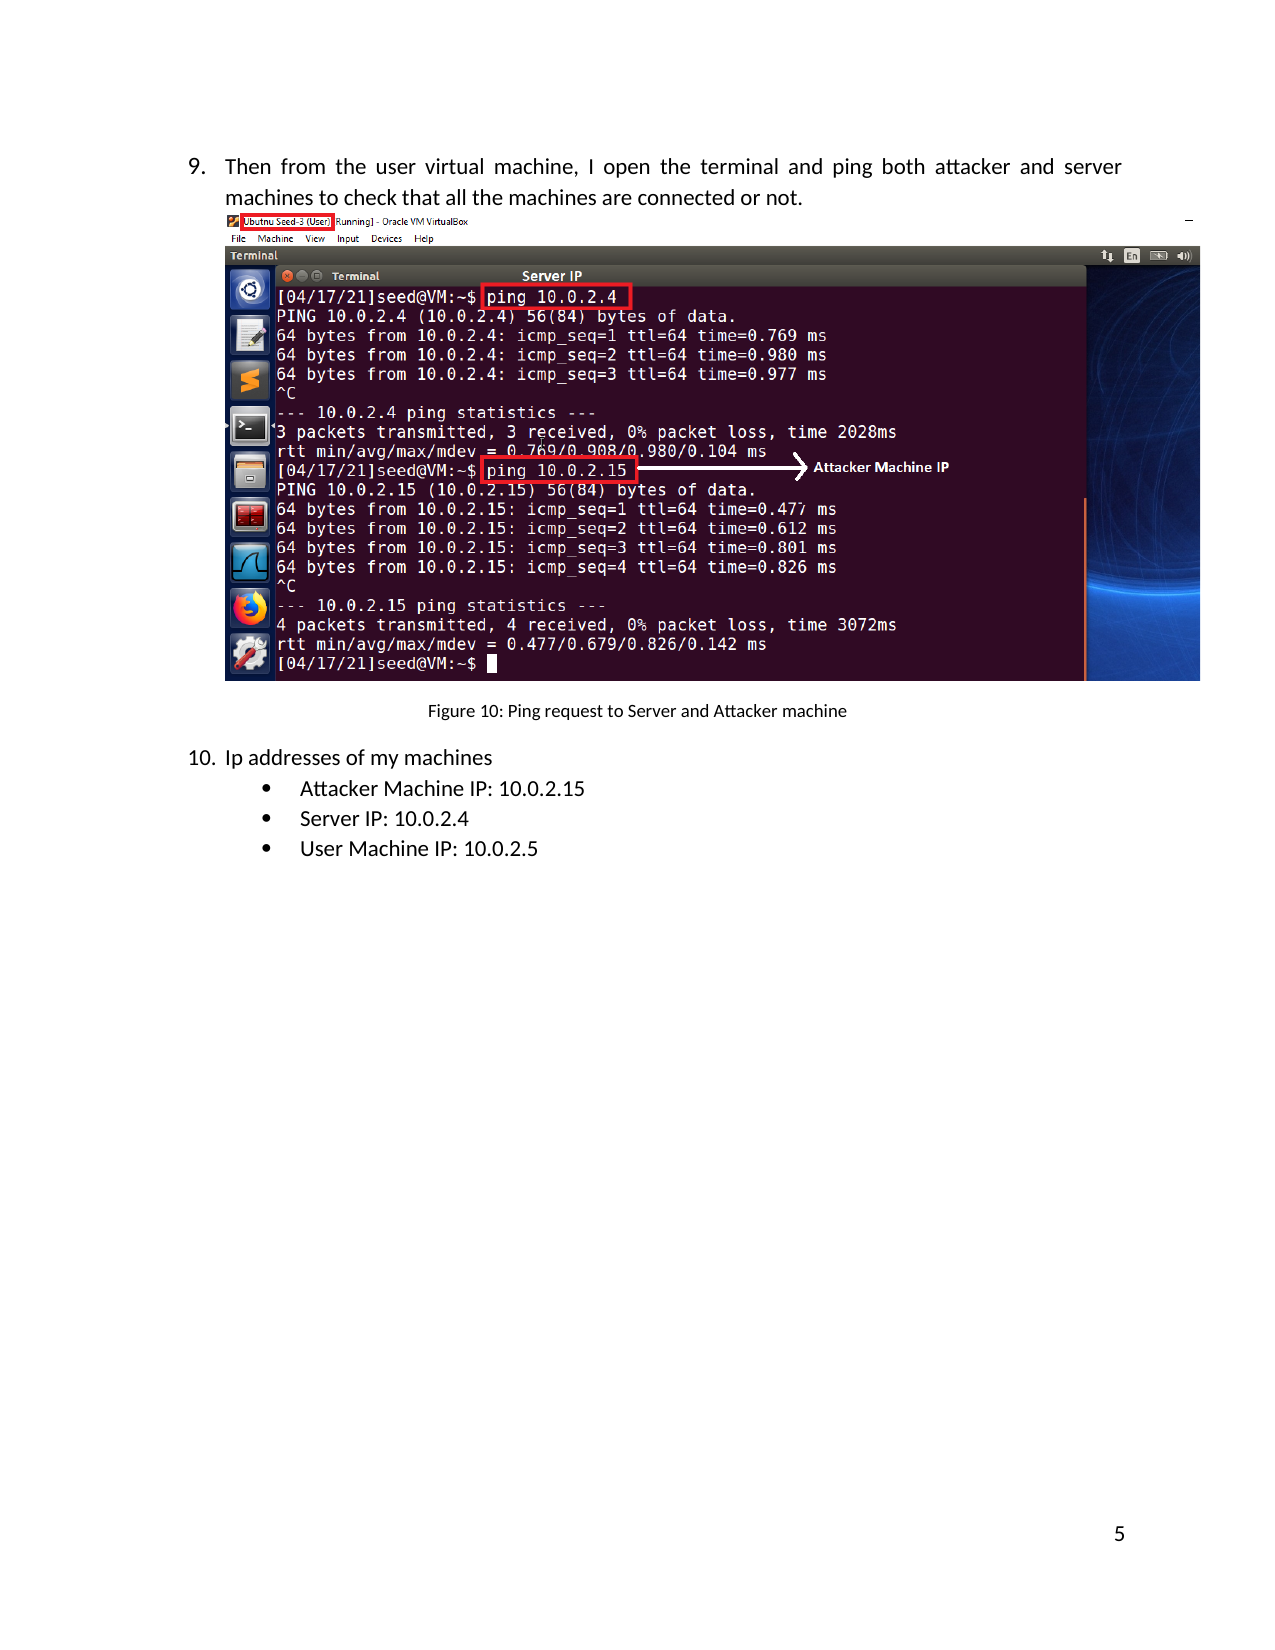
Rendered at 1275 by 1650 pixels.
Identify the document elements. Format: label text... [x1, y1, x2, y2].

list User Machine IP: 10.0.2.5 [262, 834, 1125, 862]
text Figure 10: Ping request to Server and Attacker machine [150, 700, 1125, 723]
picture [225, 212, 1200, 681]
list Attacker Machine IP: 10.0.2.15 [262, 774, 1125, 802]
list Server IP: 10.0.2.4 [262, 804, 1125, 832]
list Then from the user virtual machine, I open the terminal and ping both attacker and server machines to check that all the machines are connected or not. [187, 150, 1125, 211]
list Ip addresses of my machines [187, 743, 1125, 771]
